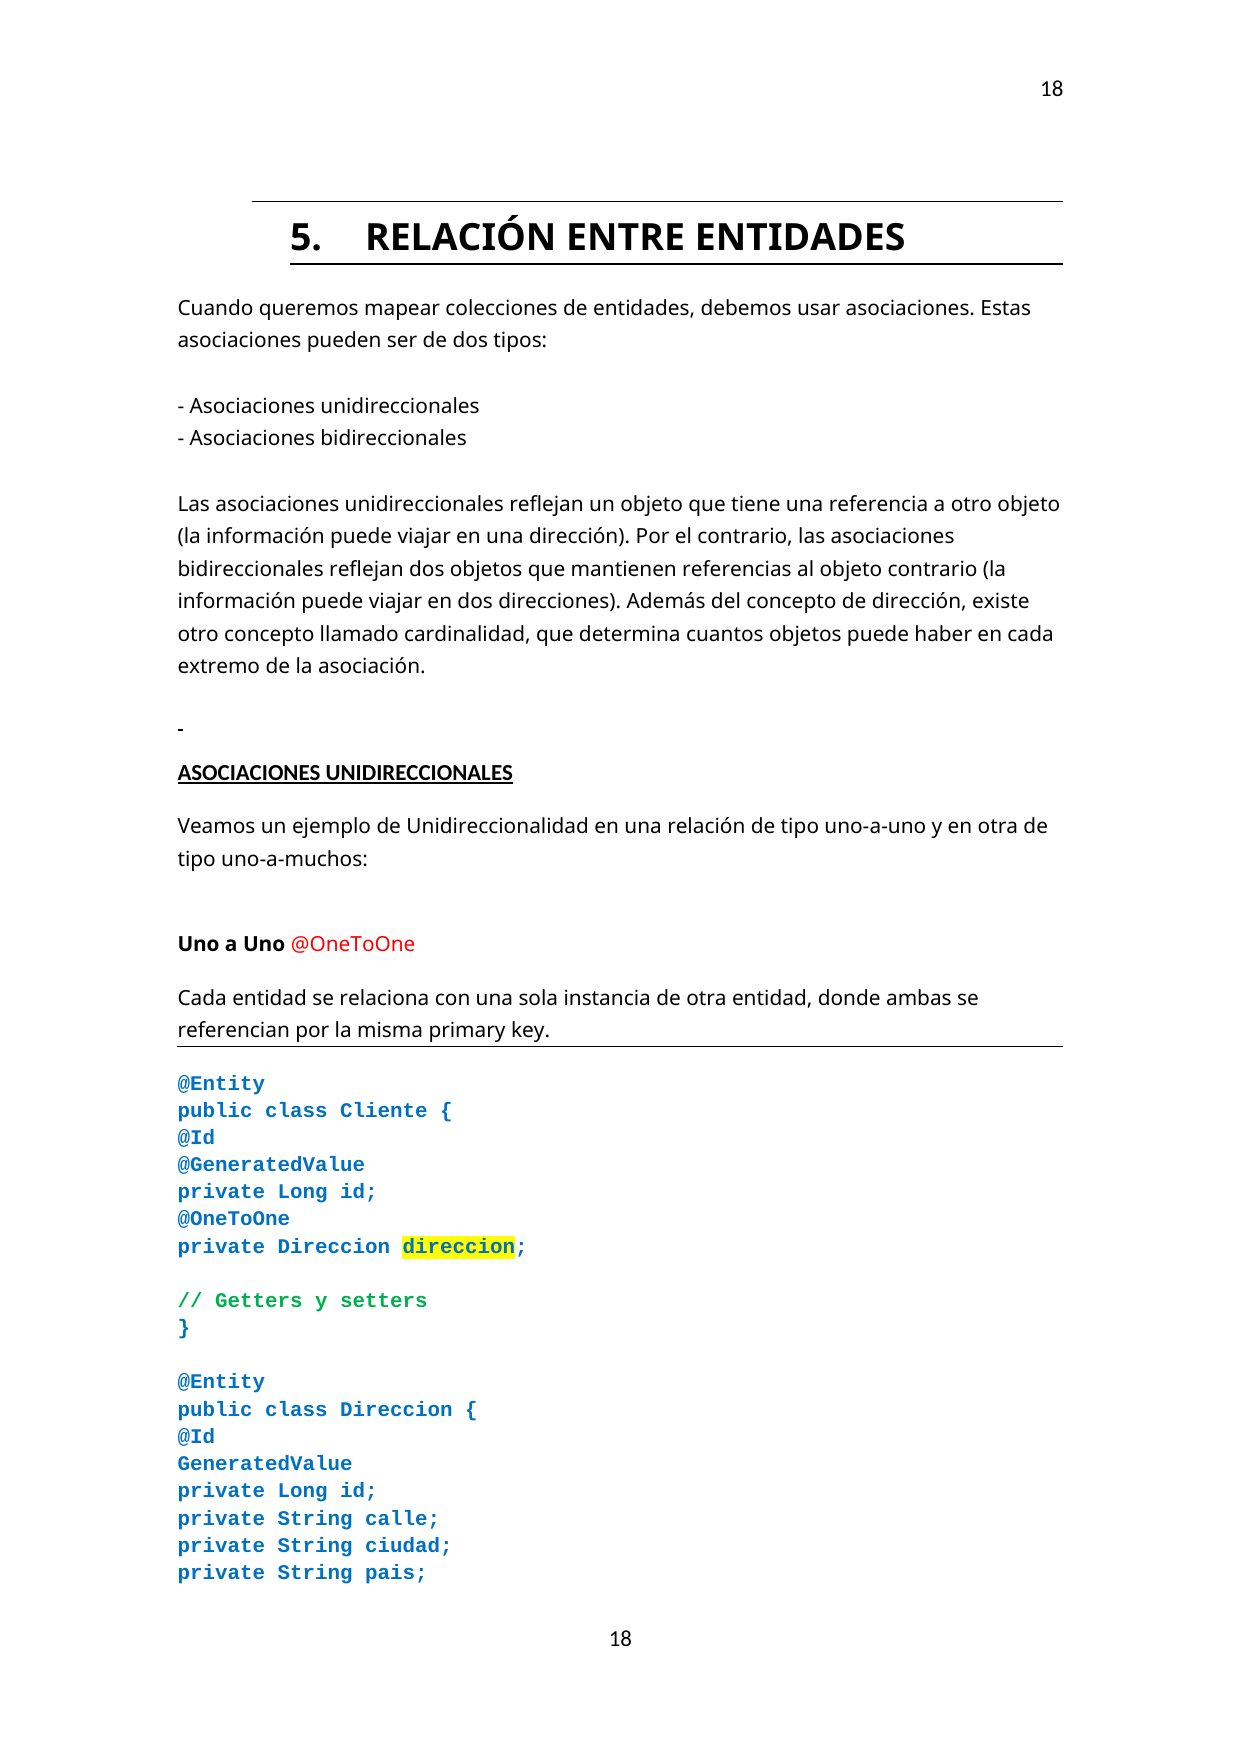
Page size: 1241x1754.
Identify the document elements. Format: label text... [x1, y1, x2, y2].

text ASOCIACIONES UNIDIRECCIONALES [177, 758, 1063, 786]
list RELACIÓN ENTRE ENTIDADES [290, 210, 1063, 263]
text Cada entidad se relaciona con una sola instancia de otra entidad, donde ambas se referencian por la misma primary key. [177, 983, 1063, 1046]
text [177, 1072, 1063, 1586]
text Veamos un ejemplo de Unidireccionalidad en una relación de tipo uno-a-uno y en otra de tipo uno-a-muchos: [177, 811, 1063, 904]
text Uno a Uno @OneToOne [177, 929, 1063, 958]
text Cuando queremos mapear colecciones de entidades, debemos usar asociaciones. Estas asociaciones pueden ser de dos tipos: - Asociaciones unidireccionales - Asociaciones bidireccionales Las asociaciones unidireccionales reflejan un objeto que tiene una referencia a otro objeto (la información puede viajar en una dirección). Por el contrario, las asociaciones bidireccionales reflejan dos objetos que mantienen referencias al objeto contrario (la información puede viajar en dos direcciones). Además del concepto de dirección, existe otro concepto llamado cardinalidad, que determina cuantos objetos puede haber en cada extremo de la asociación. [177, 293, 1063, 680]
